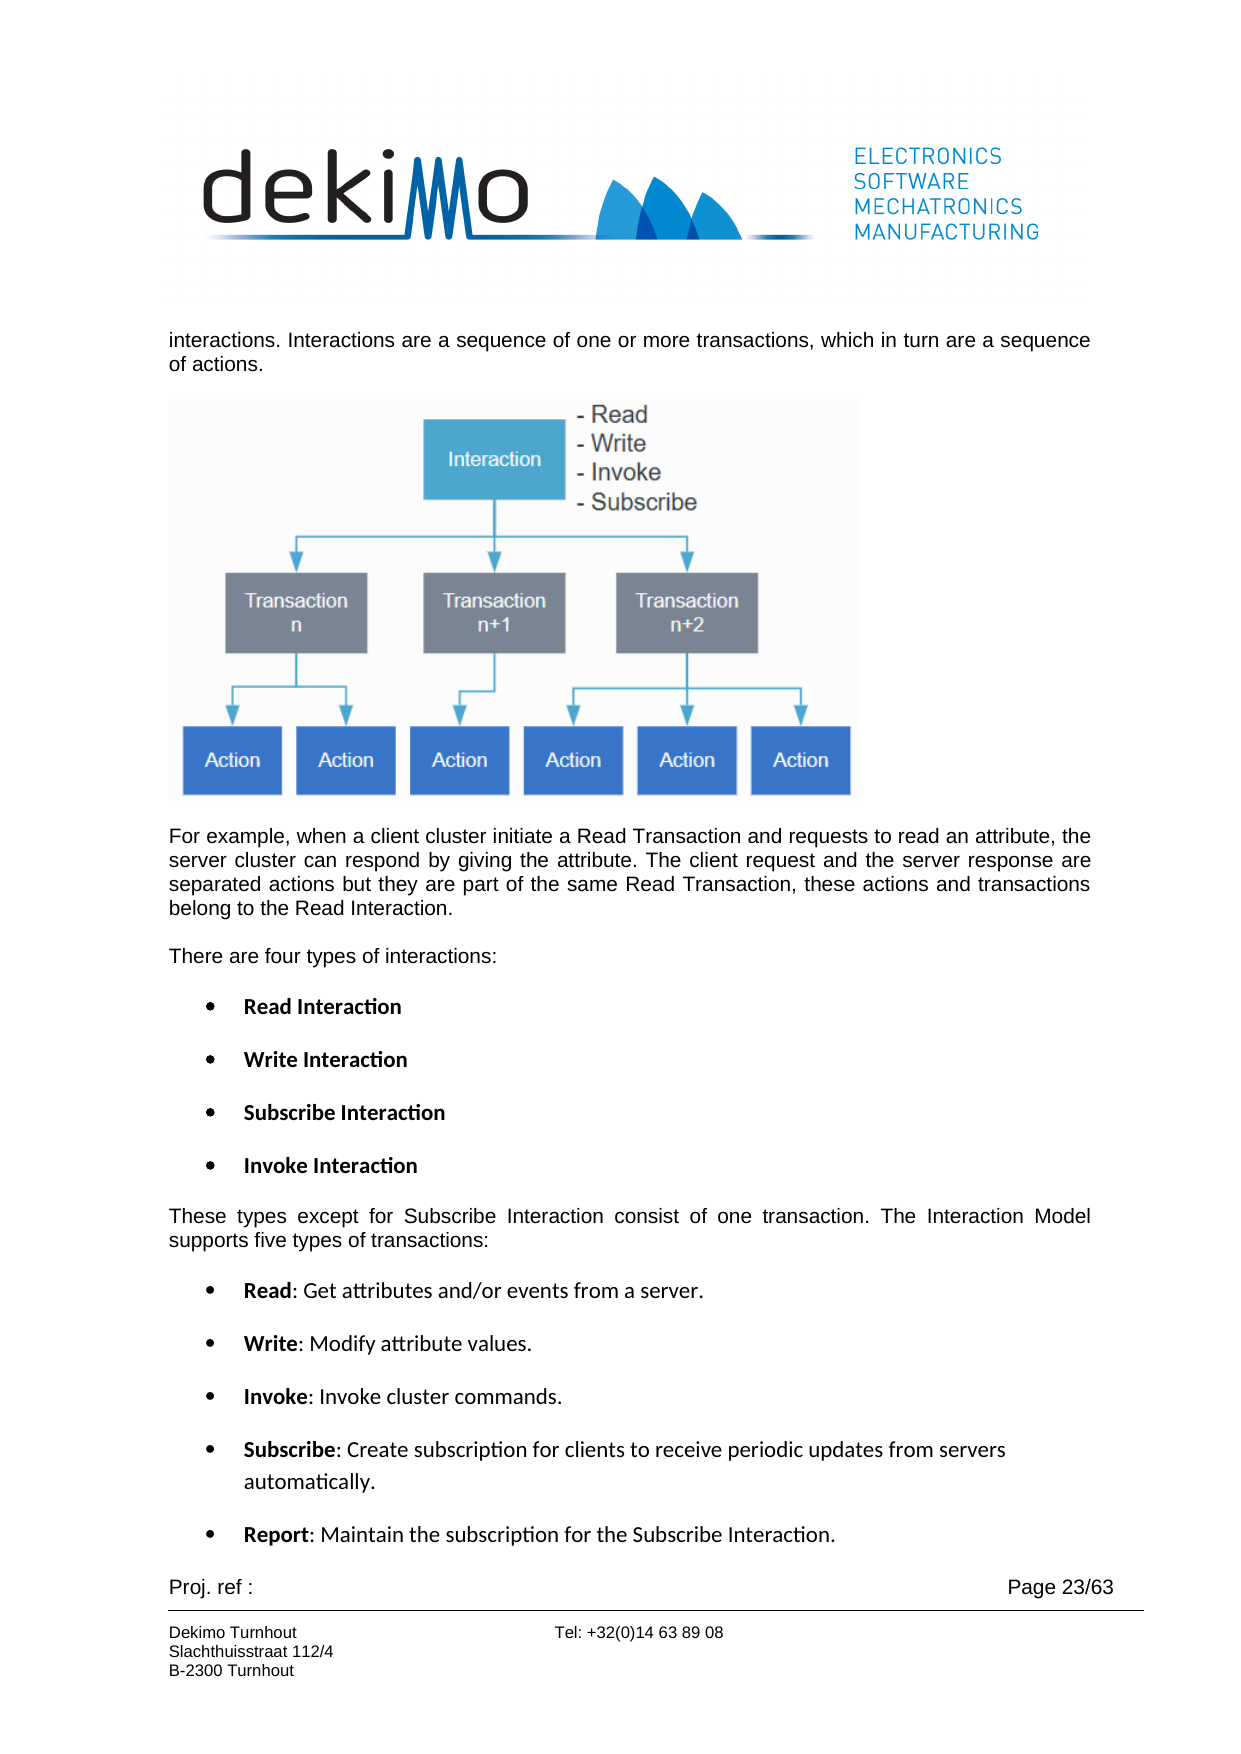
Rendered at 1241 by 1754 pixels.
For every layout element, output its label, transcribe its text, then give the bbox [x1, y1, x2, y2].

list Subscribe Interaction [206, 1098, 1093, 1126]
list Subscribe: Create subscription for clients to receive periodic updates from servers automatically. [206, 1435, 1093, 1495]
text There are four types of interactions: [169, 944, 1093, 968]
list Read: Get attributes and/or events from a server. [206, 1276, 1093, 1304]
list Write Interaction [206, 1045, 1093, 1073]
list Write: Modify attribute values. [206, 1329, 1093, 1357]
list Invoke: Invoke cluster commands. [206, 1382, 1093, 1410]
picture [168, 399, 861, 801]
list Report: Maintain the subscription for the Subscribe Interaction. [206, 1520, 1093, 1548]
text For example, when a client cluster initiate a Read Transaction and requests to read an attribute, the server cluster can respond by giving the attribute. The client request and the server response are separated actions but they are part of the same Read Transaction, these actions and transactions belong to the Read Interaction. [169, 824, 1093, 920]
picture [159, 73, 1083, 304]
list Invoke Interaction [206, 1151, 1093, 1179]
text These types except for Subscribe Interaction consist of one transaction. The Interaction Model supports five types of transactions: [169, 1204, 1093, 1252]
list Read Interaction [206, 992, 1093, 1020]
